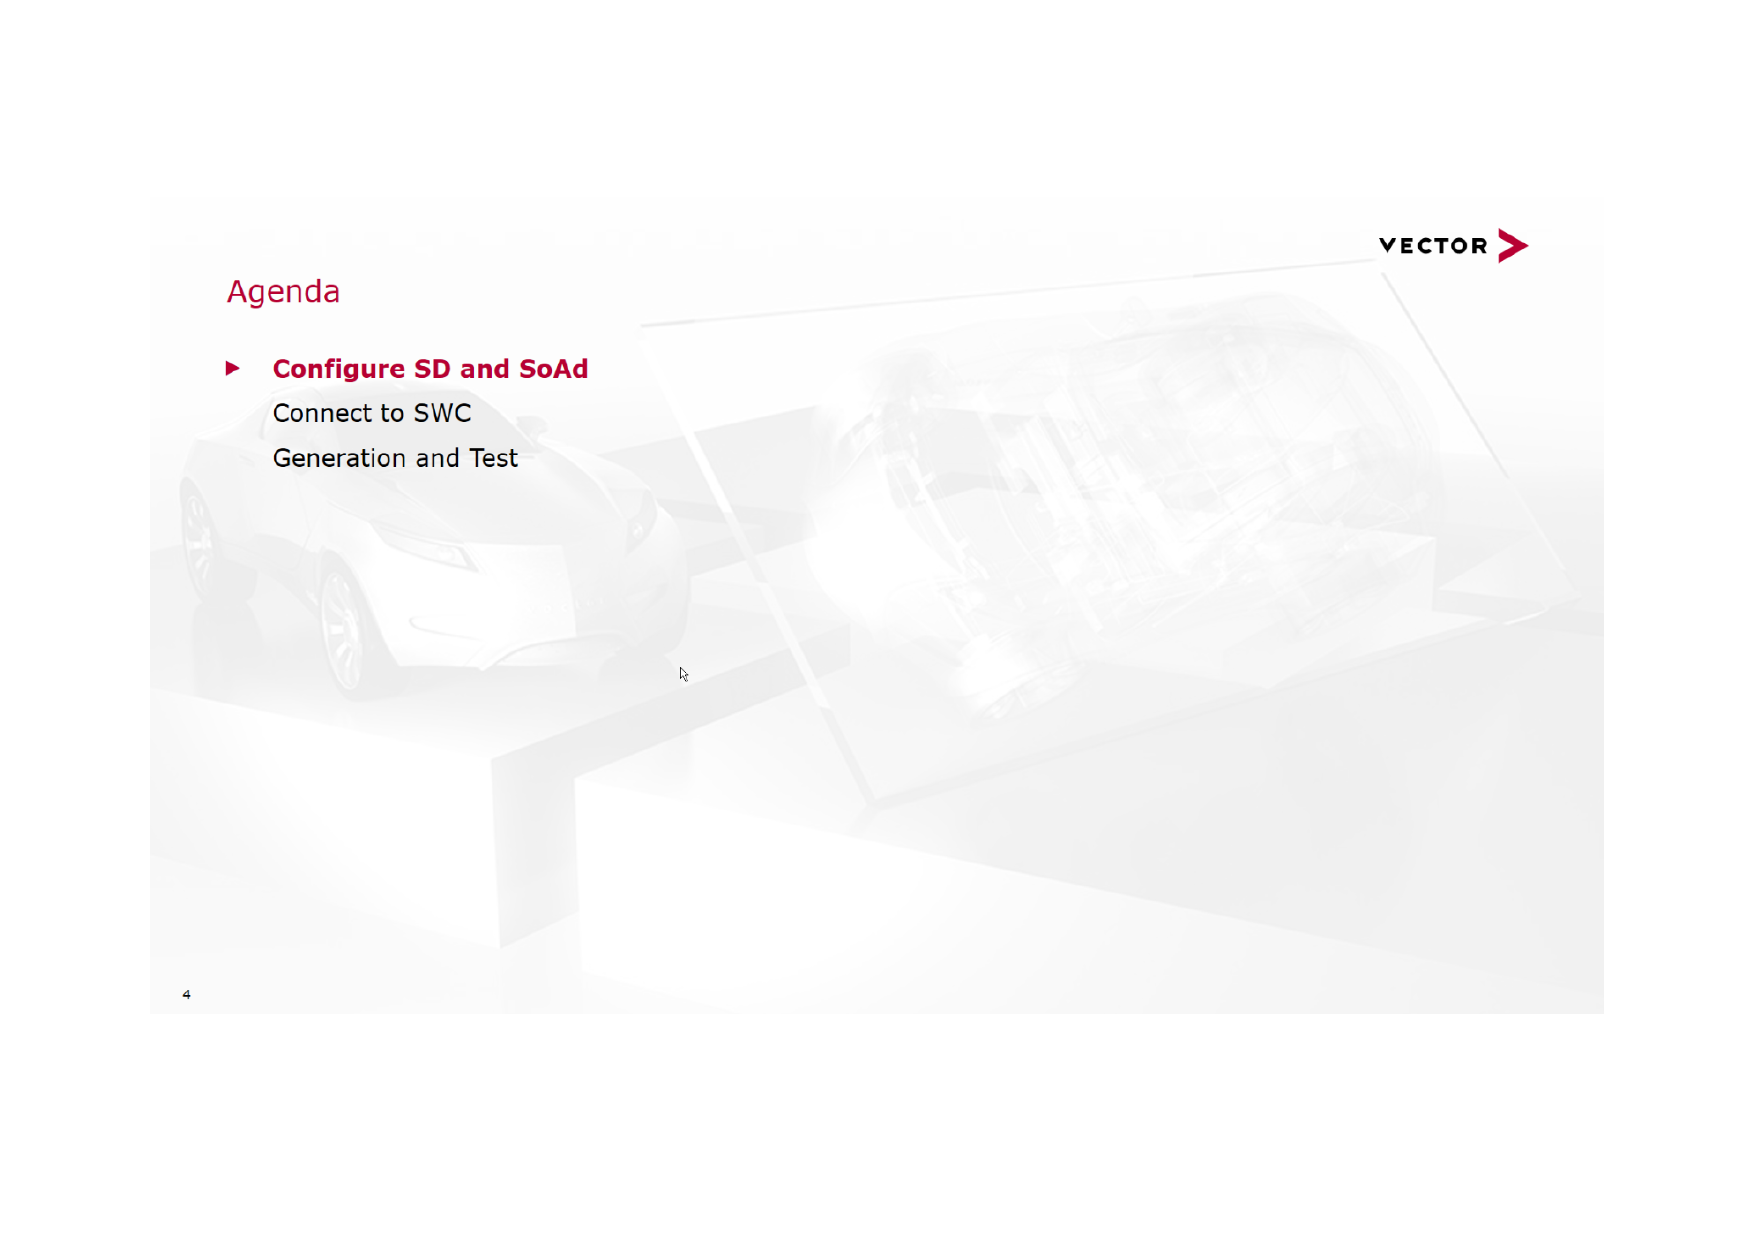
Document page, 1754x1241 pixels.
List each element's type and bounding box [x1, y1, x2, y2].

picture [150, 197, 1604, 1014]
